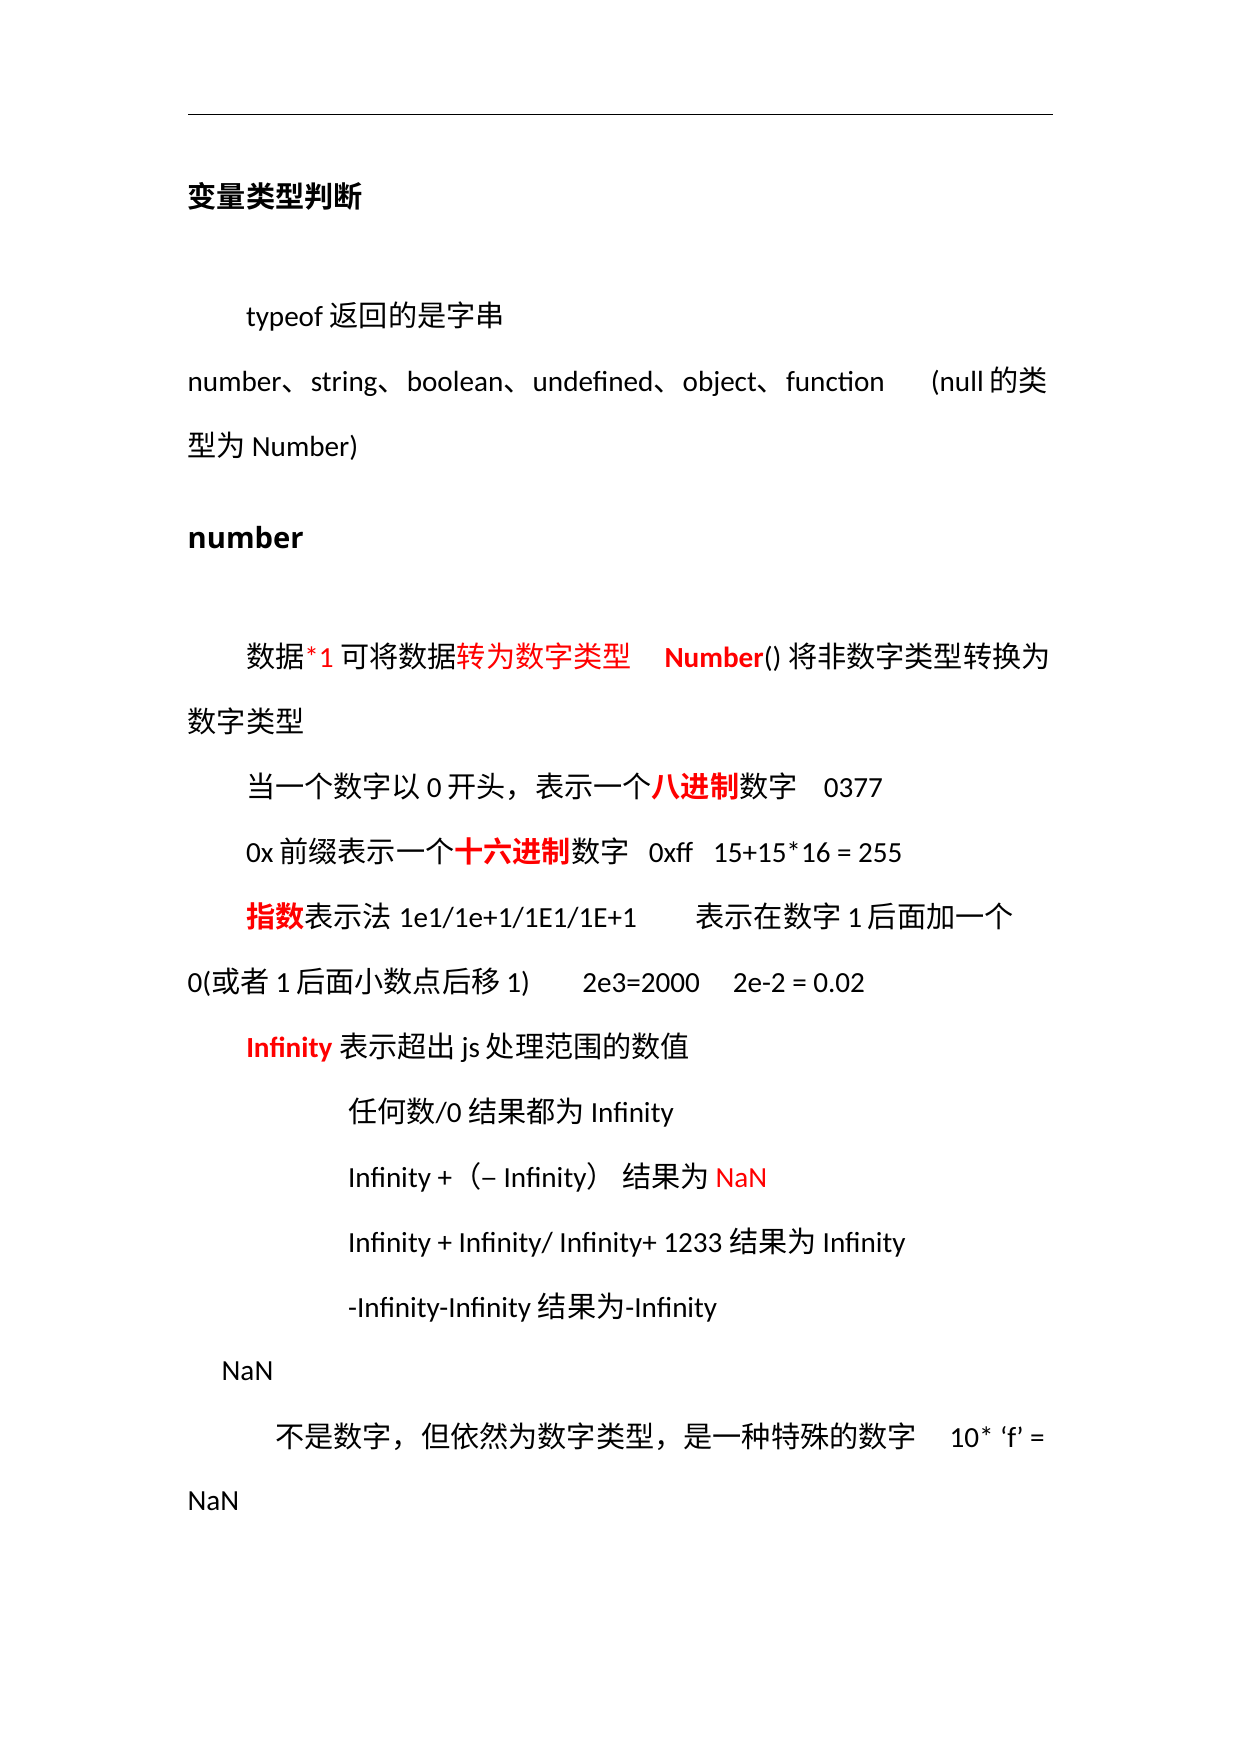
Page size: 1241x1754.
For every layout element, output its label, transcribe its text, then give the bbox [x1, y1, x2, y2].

subtitle number [187, 505, 1053, 570]
text NaN [187, 1337, 1053, 1402]
text -Infinity-Infinity 结果为-Infinity [187, 1272, 1053, 1337]
text 任何数/0 结果都为Infinity [187, 1077, 1053, 1142]
text 数据*1 可将数据转为数字类型 Number() 将非数字类型转换为数字类型 [187, 622, 1053, 752]
text Infinity 表示超出js处理范围的数值 [187, 1012, 1053, 1077]
text typeof 返回的是字串 number、string、boolean、undefined、object、function (null的类型为Number) [187, 281, 1053, 476]
text Infinity + Infinity/ Infinity+ 1233 结果为Infinity [187, 1207, 1053, 1272]
text 指数表示法 1e1/1e+1/1E1/1E+1 表示在数字1后面加一个0(或者1后面小数点后移1) 2e3=2000 2e-2 = 0.02 [187, 882, 1053, 1012]
text Infinity +（– Infinity） 结果为NaN [187, 1142, 1053, 1207]
text 0x前缀表示一个十六进制数字 0xff 15+15*16 = 255 [187, 817, 1053, 882]
text 不是数字，但依然为数字类型，是一种特殊的数字 10* ‘f’ = NaN [187, 1402, 1053, 1532]
subtitle 变量类型判断 [187, 162, 1053, 227]
text 当一个数字以0开头，表示一个八进制数字 0377 [187, 752, 1053, 817]
